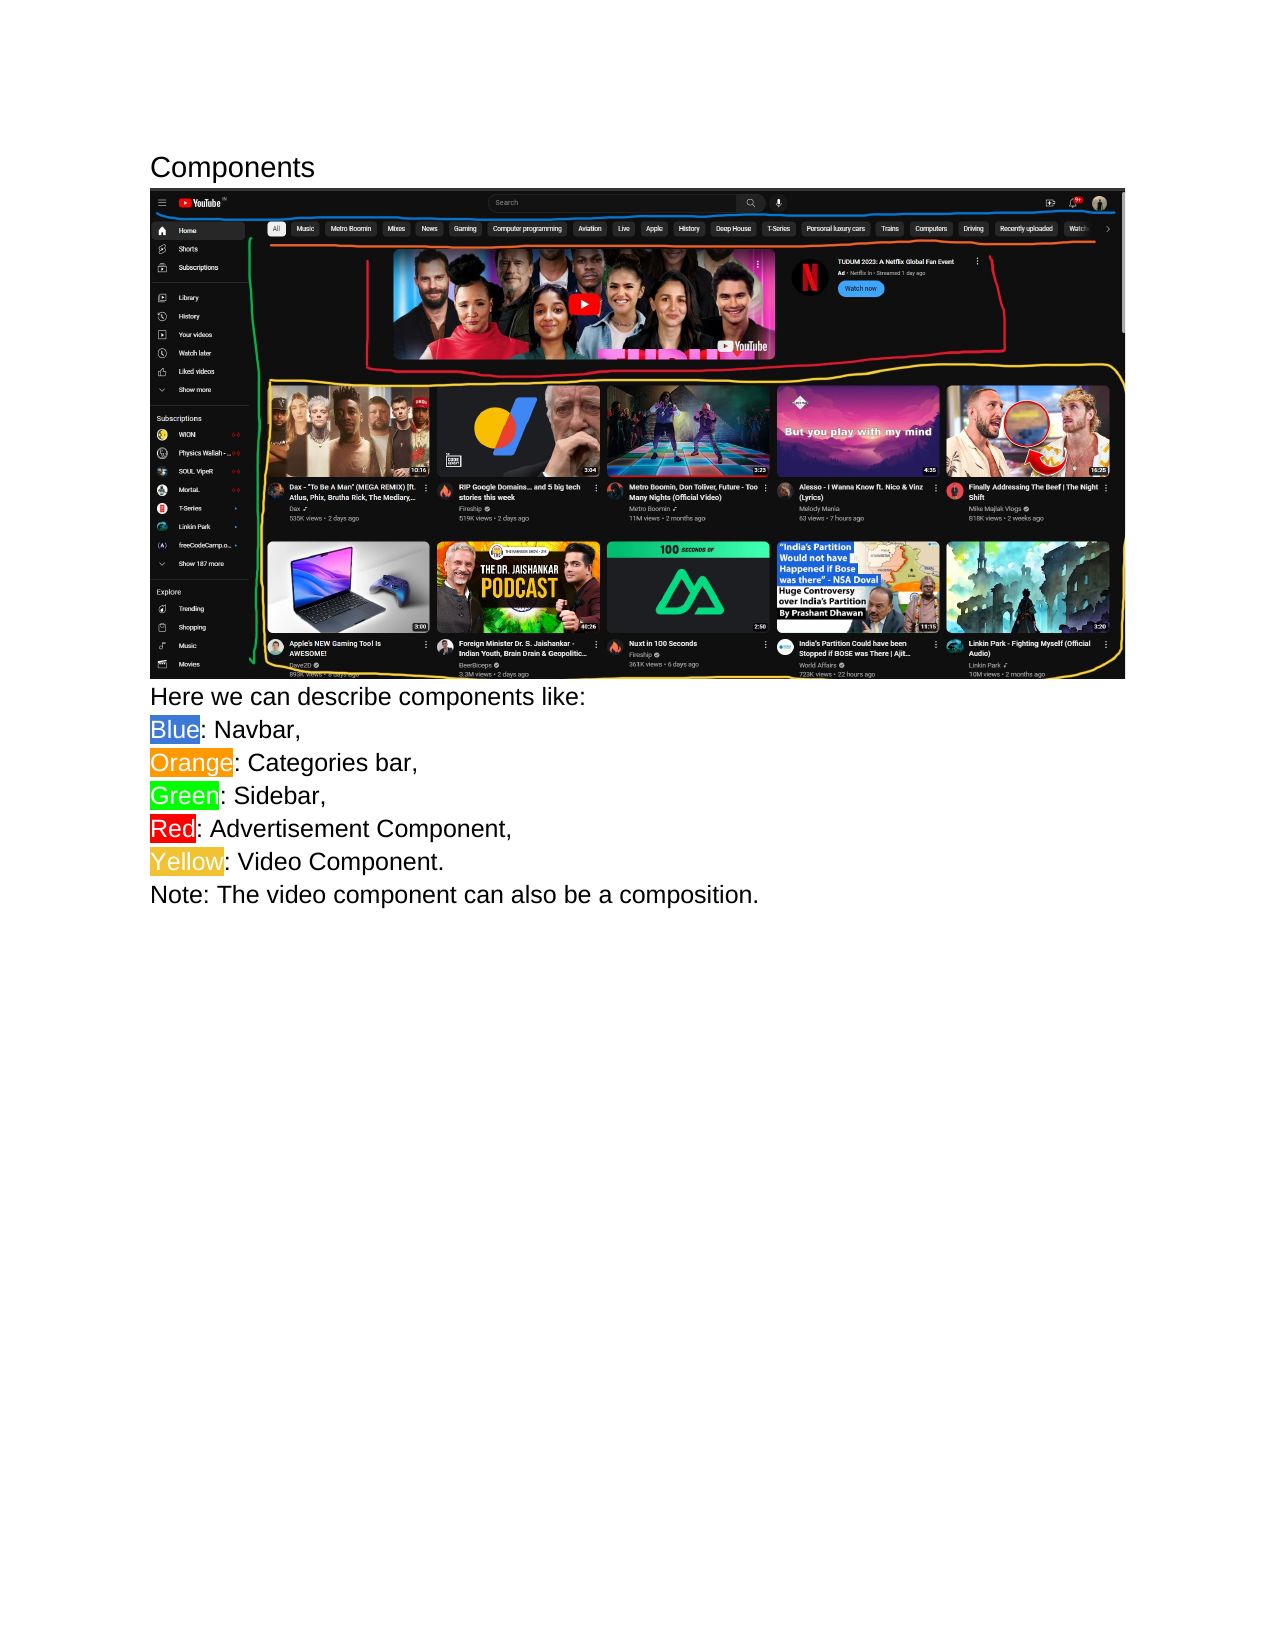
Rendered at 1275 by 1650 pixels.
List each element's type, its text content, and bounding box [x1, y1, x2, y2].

text Blue: Navbar, [200, 715, 1125, 744]
text Red: Advertisement Component, [196, 814, 1125, 843]
text Yellow: Video Component. [224, 847, 1125, 876]
text Note: The video component can also be a composition. [150, 880, 1125, 909]
text Components [150, 150, 1125, 183]
text Orange: Categories bar, [233, 748, 1125, 777]
text Here we can describe components like: [150, 682, 1125, 711]
text Green: Sidebar, [219, 781, 1125, 810]
picture [150, 188, 1125, 679]
